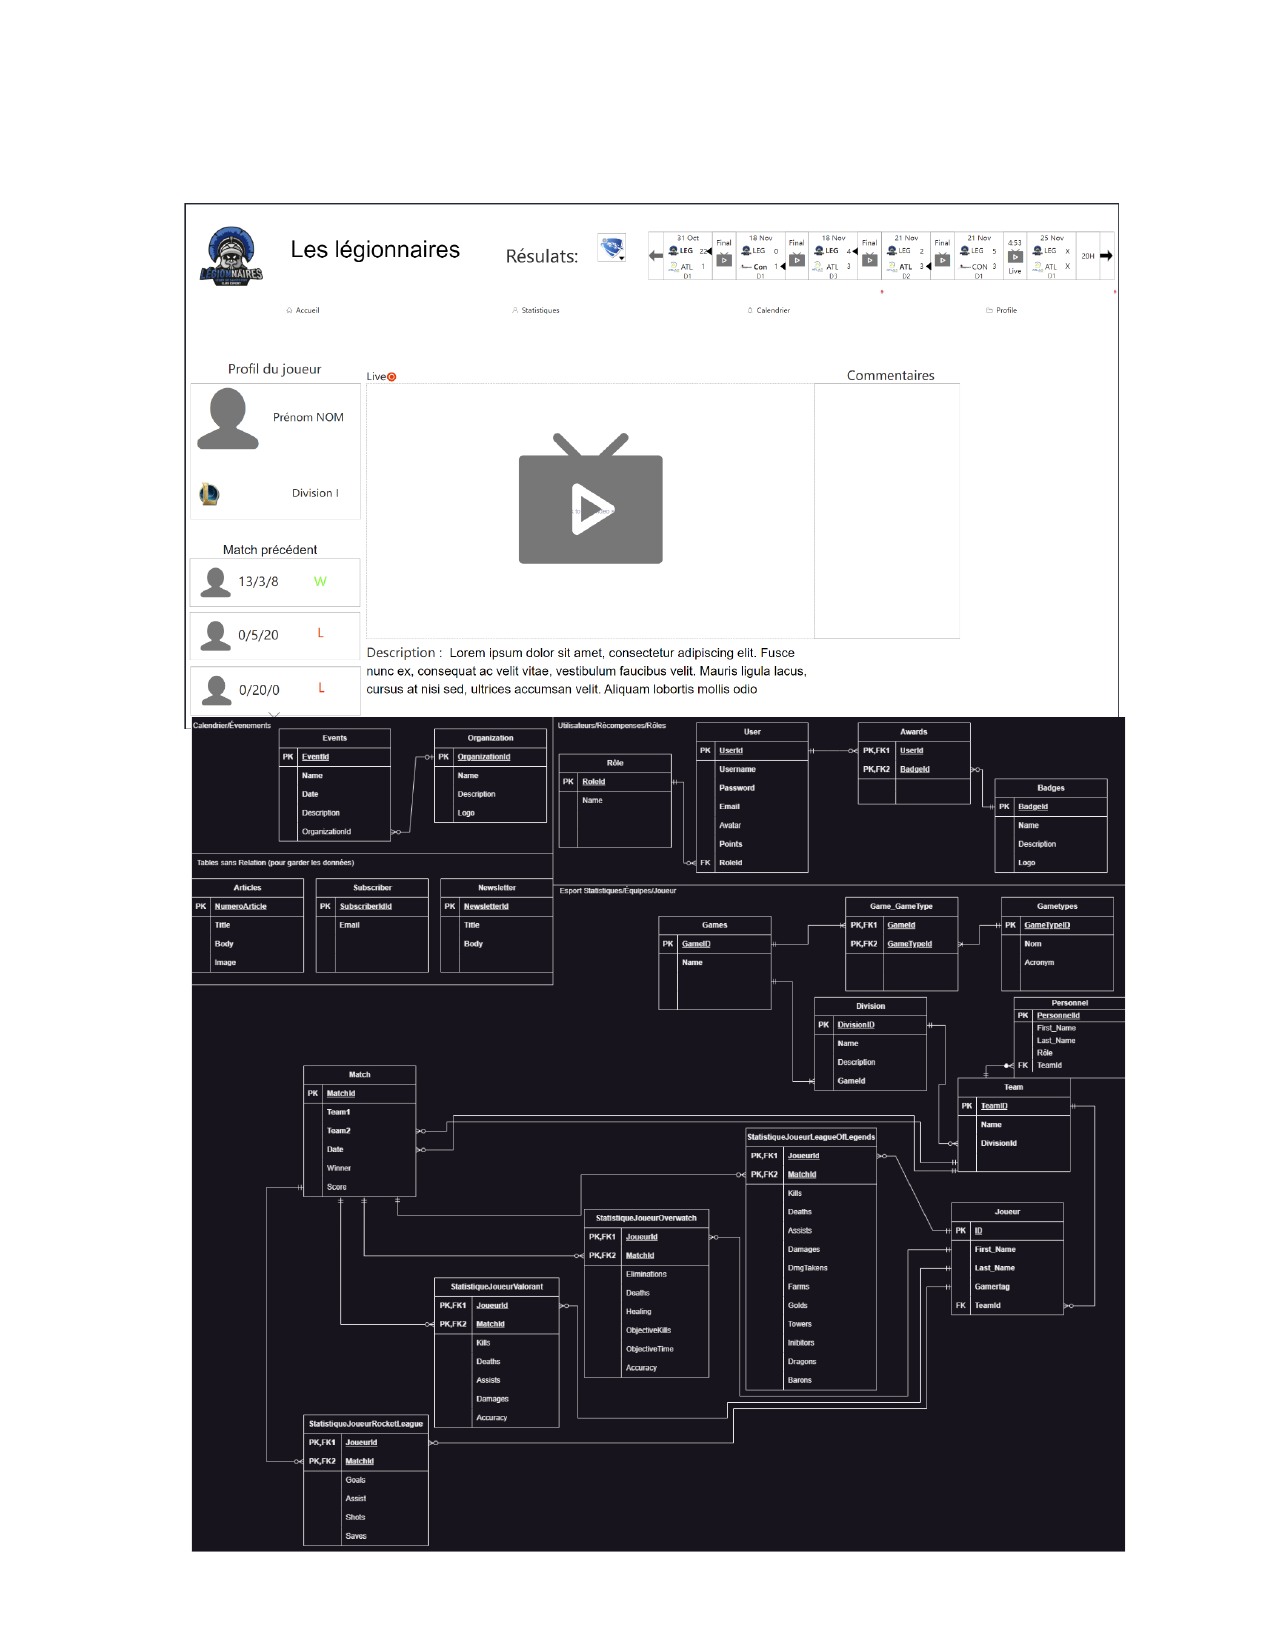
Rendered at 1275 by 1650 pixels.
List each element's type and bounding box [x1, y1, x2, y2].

picture [184, 203, 1125, 1552]
